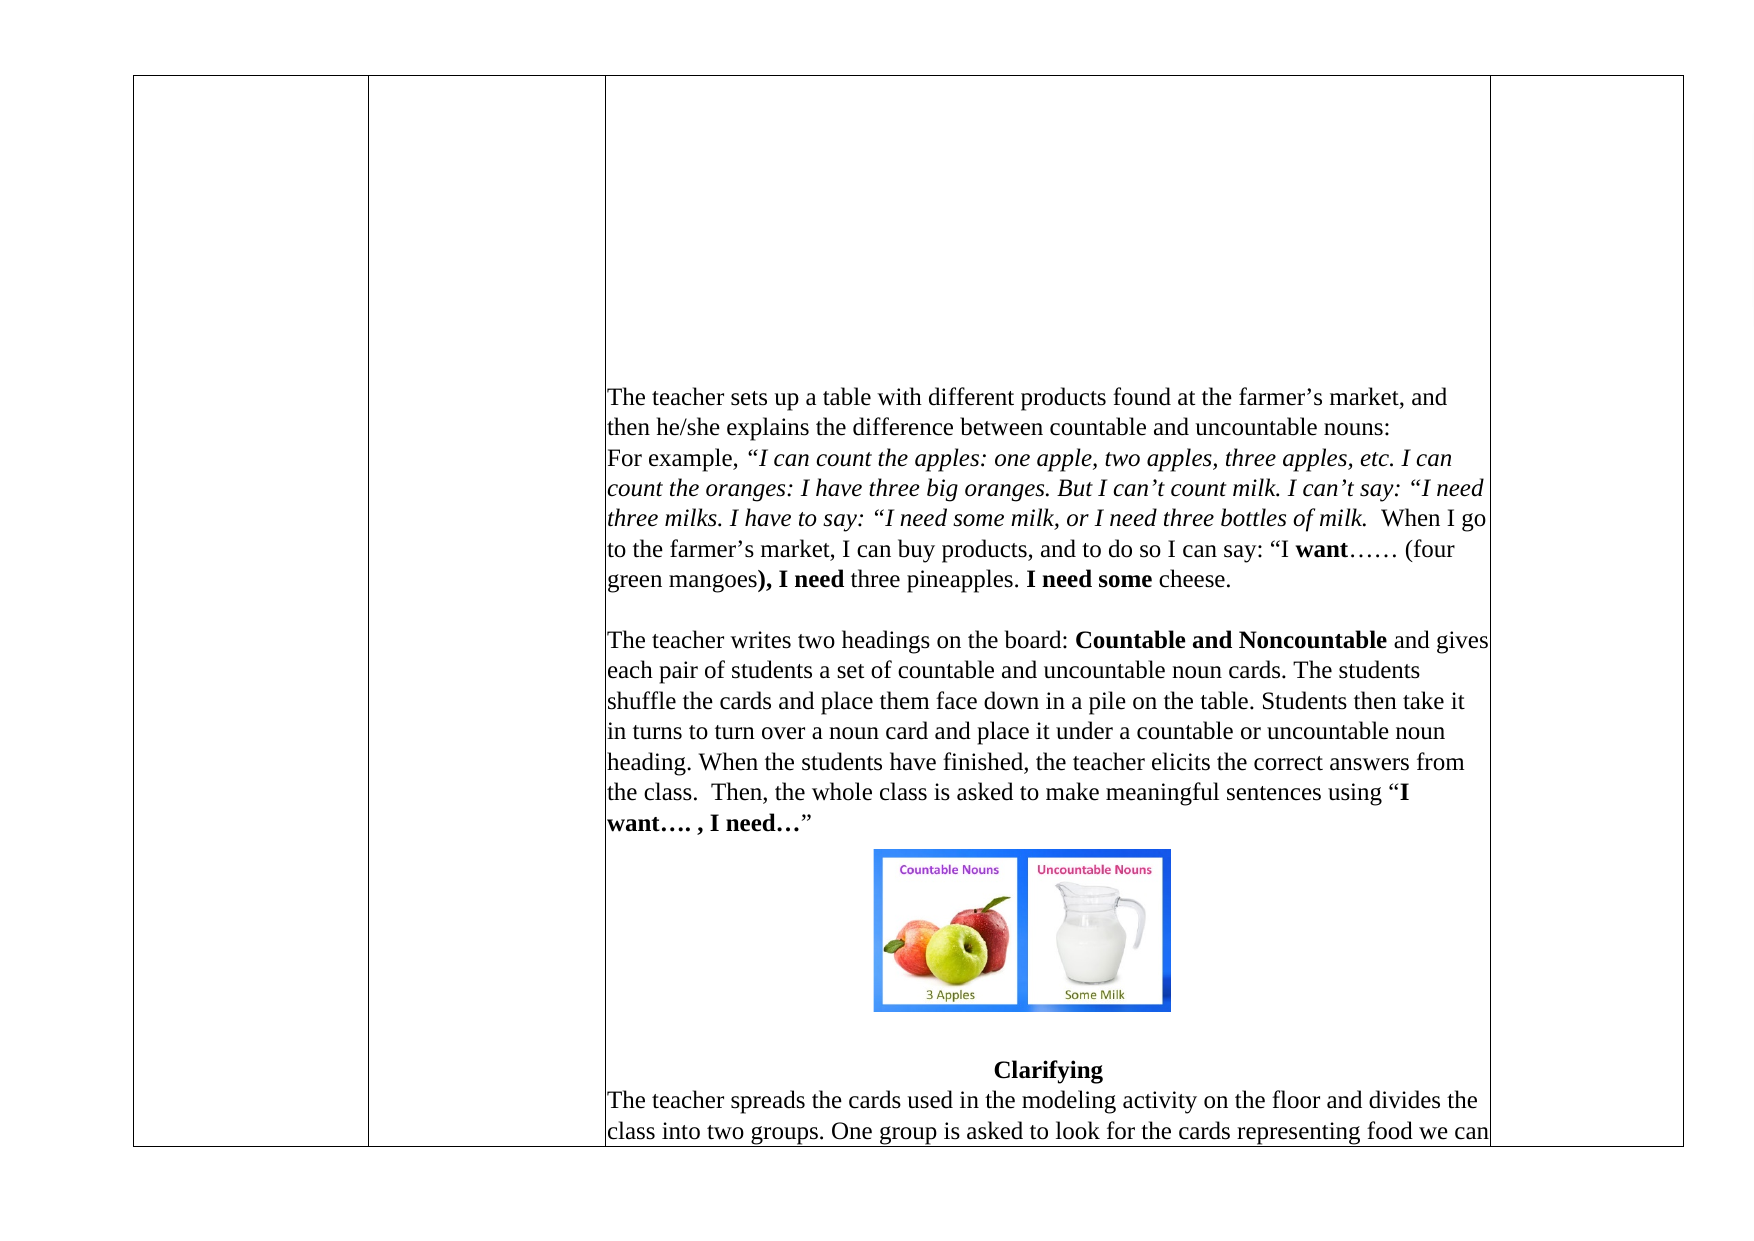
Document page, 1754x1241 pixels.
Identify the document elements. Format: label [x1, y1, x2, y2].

table_cell [134, 76, 368, 1146]
table_cell [1491, 76, 1683, 1146]
table_cell [606, 76, 1490, 1146]
table_cell [369, 76, 605, 1146]
picture [873, 849, 1171, 1012]
